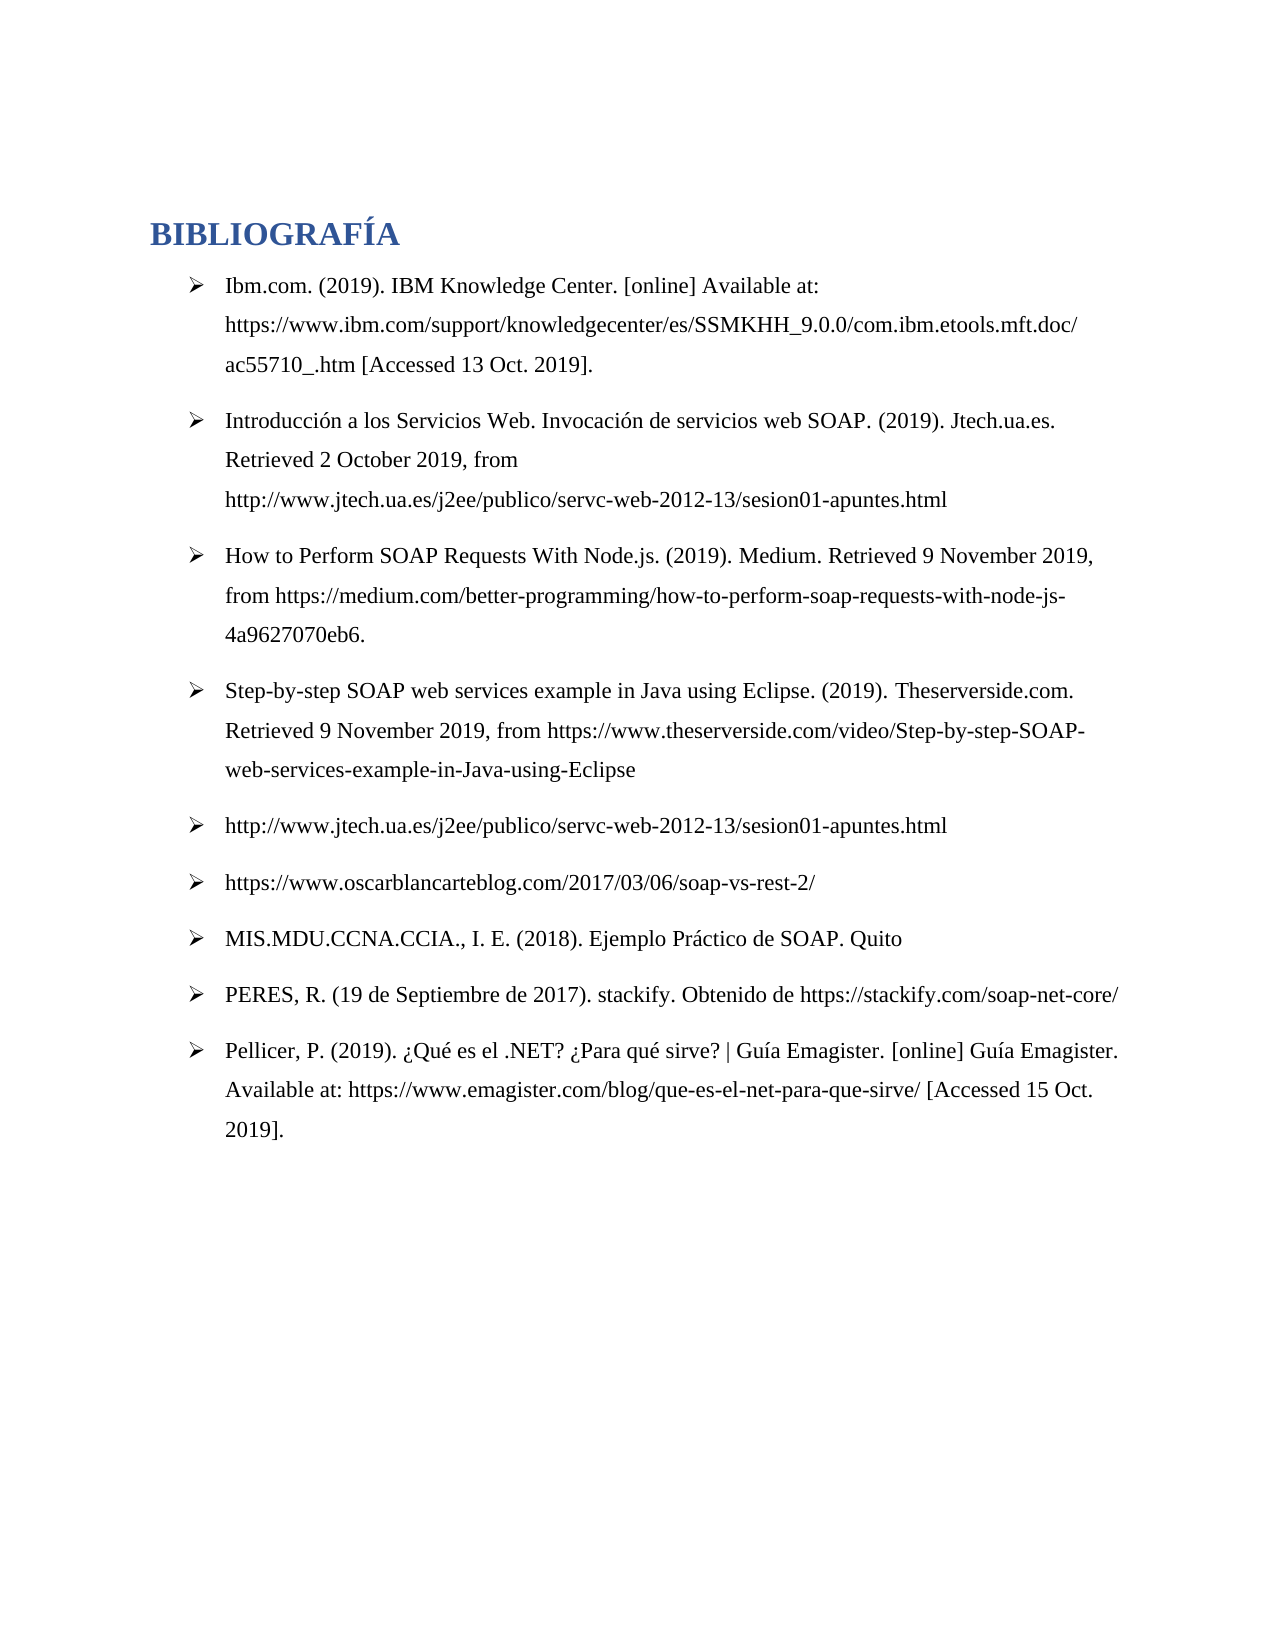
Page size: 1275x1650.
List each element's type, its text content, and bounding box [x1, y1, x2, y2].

list http://www.jtech.ua.es/j2ee/publico/servc-web-2012-13/sesion01-apuntes.html [187, 812, 1125, 839]
list Ibm.com. (2019). IBM Knowledge Center. [online] Available at: https://www.ibm.com/support/knowledgecenter/es/SSMKHH_9.0.0/com.ibm.etools.mft.doc/ac55710_.htm [Accessed 13 Oct. 2019]. [187, 272, 1125, 377]
list Introducción a los Servicios Web. Invocación de servicios web SOAP. (2019). Jtech.ua.es. Retrieved 2 October 2019, from http://www.jtech.ua.es/j2ee/publico/servc-web-2012-13/sesion01-apuntes.html [187, 407, 1125, 512]
list How to Perform SOAP Requests With Node.js. (2019). Medium. Retrieved 9 November 2019, from https://medium.com/better-programming/how-to-perform-soap-requests-with-node-js-4a9627070eb6. [187, 542, 1125, 647]
list https://www.oscarblancarteblog.com/2017/03/06/soap-vs-rest-2/ [187, 868, 1125, 895]
subtitle BIBLIOGRAFÍA [150, 214, 1125, 253]
list MIS.MDU.CCNA.CCIA., I. E. (2018). Ejemplo Práctico de SOAP. Quito [187, 925, 1125, 951]
list Step-by-step SOAP web services example in Java using Eclipse. (2019). Theserverside.com. Retrieved 9 November 2019, from https://www.theserverside.com/video/Step-by-step-SOAP-web-services-example-in-Java-using-Eclipse [187, 677, 1125, 783]
list Pellicer, P. (2019). ¿Qué es el .NET? ¿Para qué sirve? | Guía Emagister. [online] Guía Emagister. Available at: https://www.emagister.com/blog/que-es-el-net-para-que-sirve/ [Accessed 15 Oct. 2019]. [187, 1037, 1125, 1142]
list PERES, R. (19 de Septiembre de 2017). stackify. Obtenido de https://stackify.com/soap-net-core/ [187, 981, 1125, 1007]
